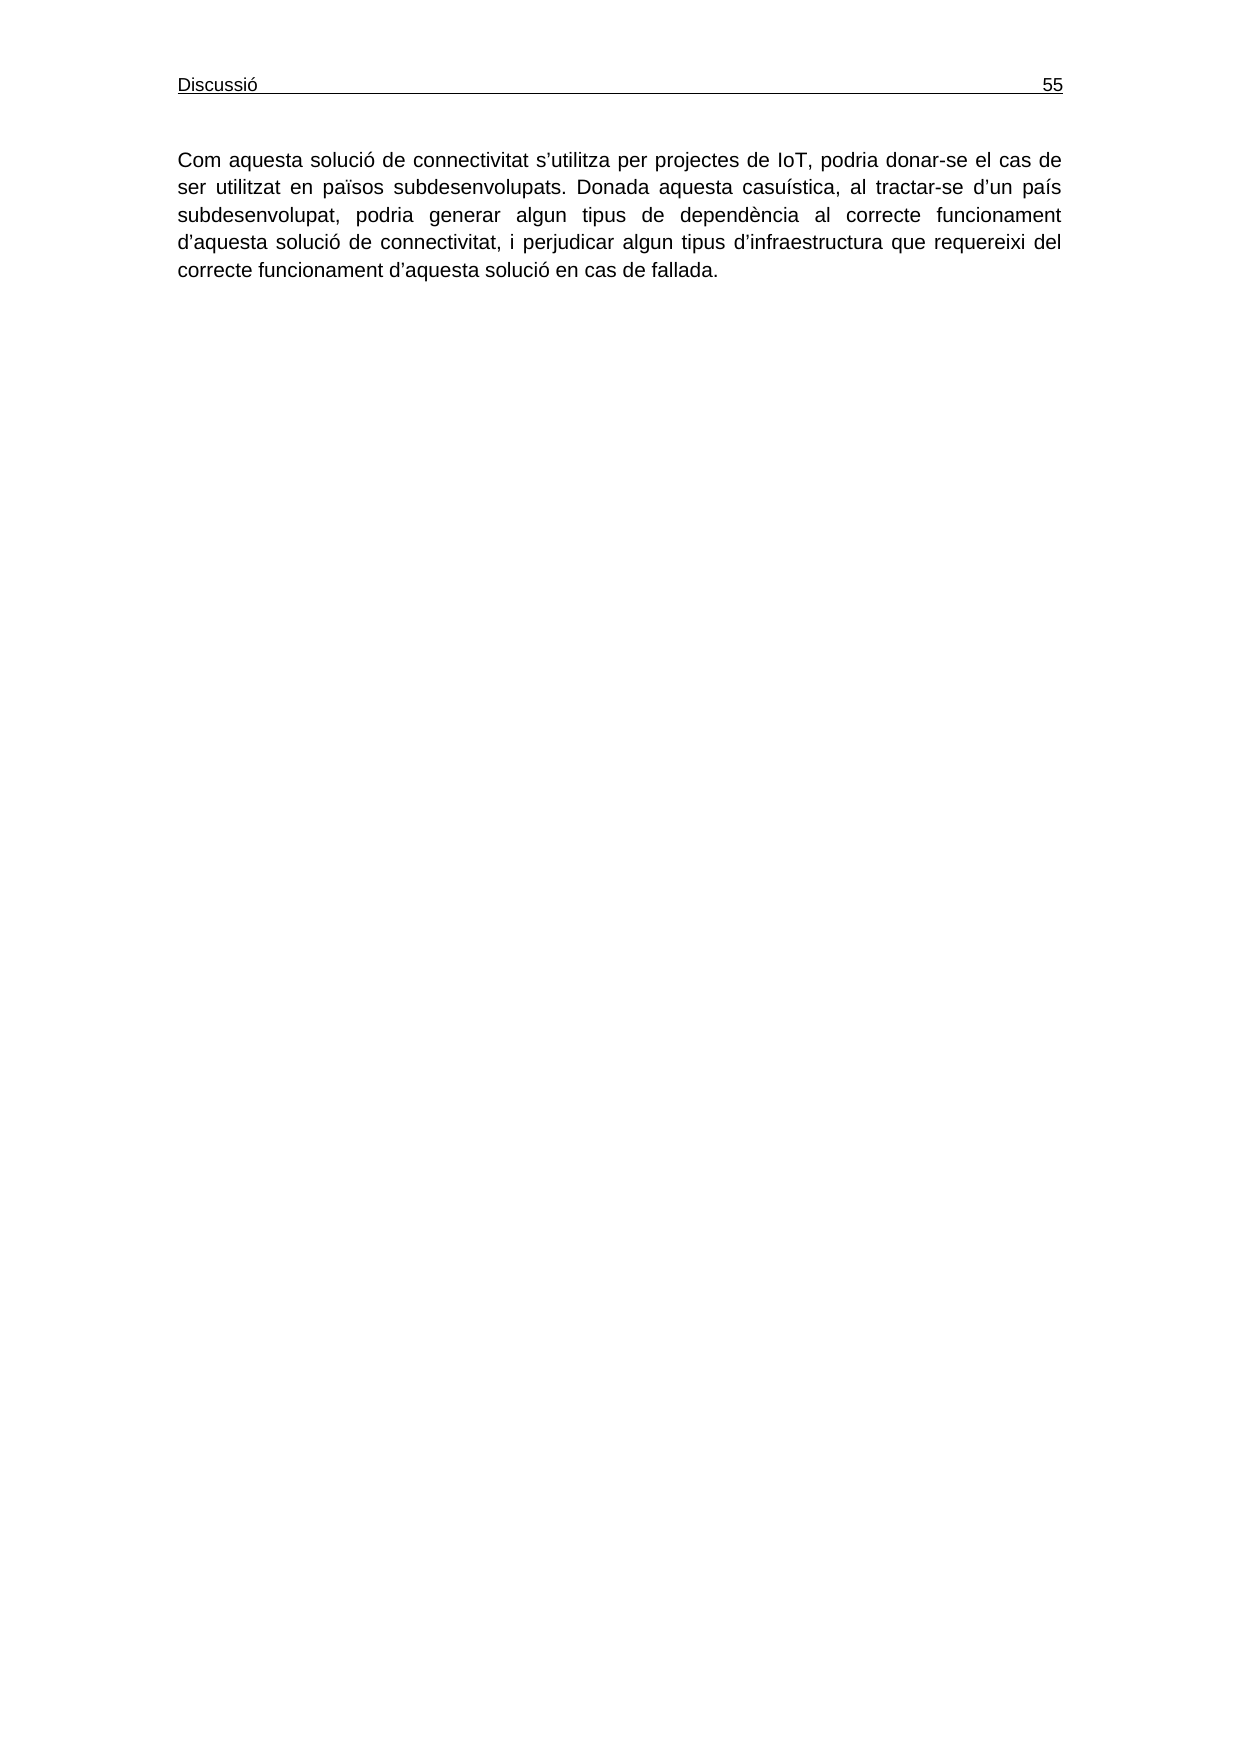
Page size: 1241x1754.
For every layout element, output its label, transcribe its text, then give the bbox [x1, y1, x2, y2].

text Com aquesta solució de connectivitat s’utilitza per projectes de IoT, podria donar-se el cas de ser utilitzat en països subdesenvolupats. Donada aquesta casuística, al tractar-se d’un país subdesenvolupat, podria generar algun tipus de dependència al correcte funcionament d’aquesta solució de connectivitat, i perjudicar algun tipus d’infraestructura que requereixi del correcte funcionament d’aquesta solució en cas de fallada. [177, 148, 1063, 282]
